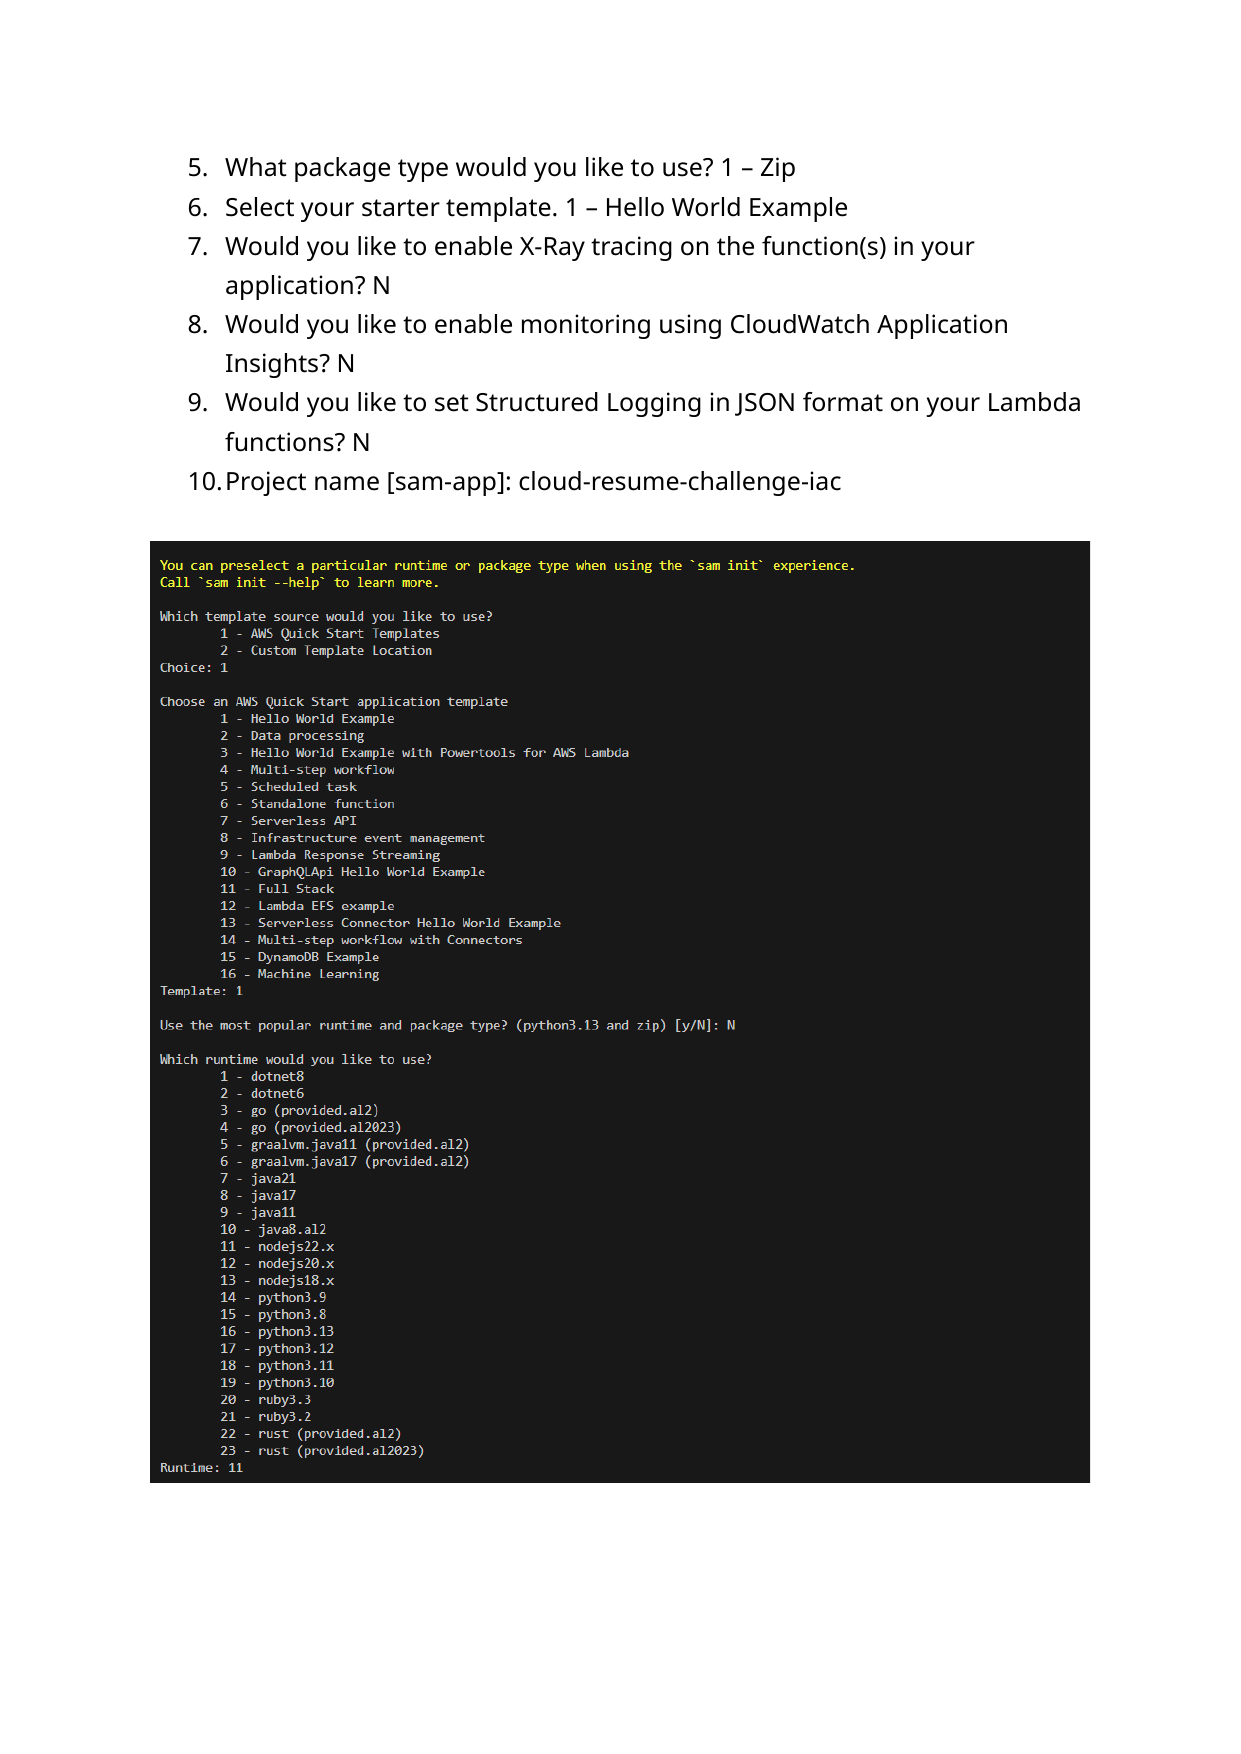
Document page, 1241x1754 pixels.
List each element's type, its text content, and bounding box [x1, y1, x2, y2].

list Would you like to enable X-Ray tracing on the function(s) in your application? N [187, 228, 1090, 302]
picture [150, 541, 1091, 1483]
list Select your starter template. 1 – Hello World Example [187, 189, 1090, 223]
list Project name [sam-app]: cloud-resume-challenge-iac [187, 463, 1090, 497]
list What package type would you like to use? 1 – Zip [187, 150, 1090, 184]
list Would you like to set Structured Logging in JSON format on your Lambda functions? N [187, 385, 1090, 458]
list Would you like to enable monitoring using CloudWatch Application Insights? N [187, 307, 1090, 380]
